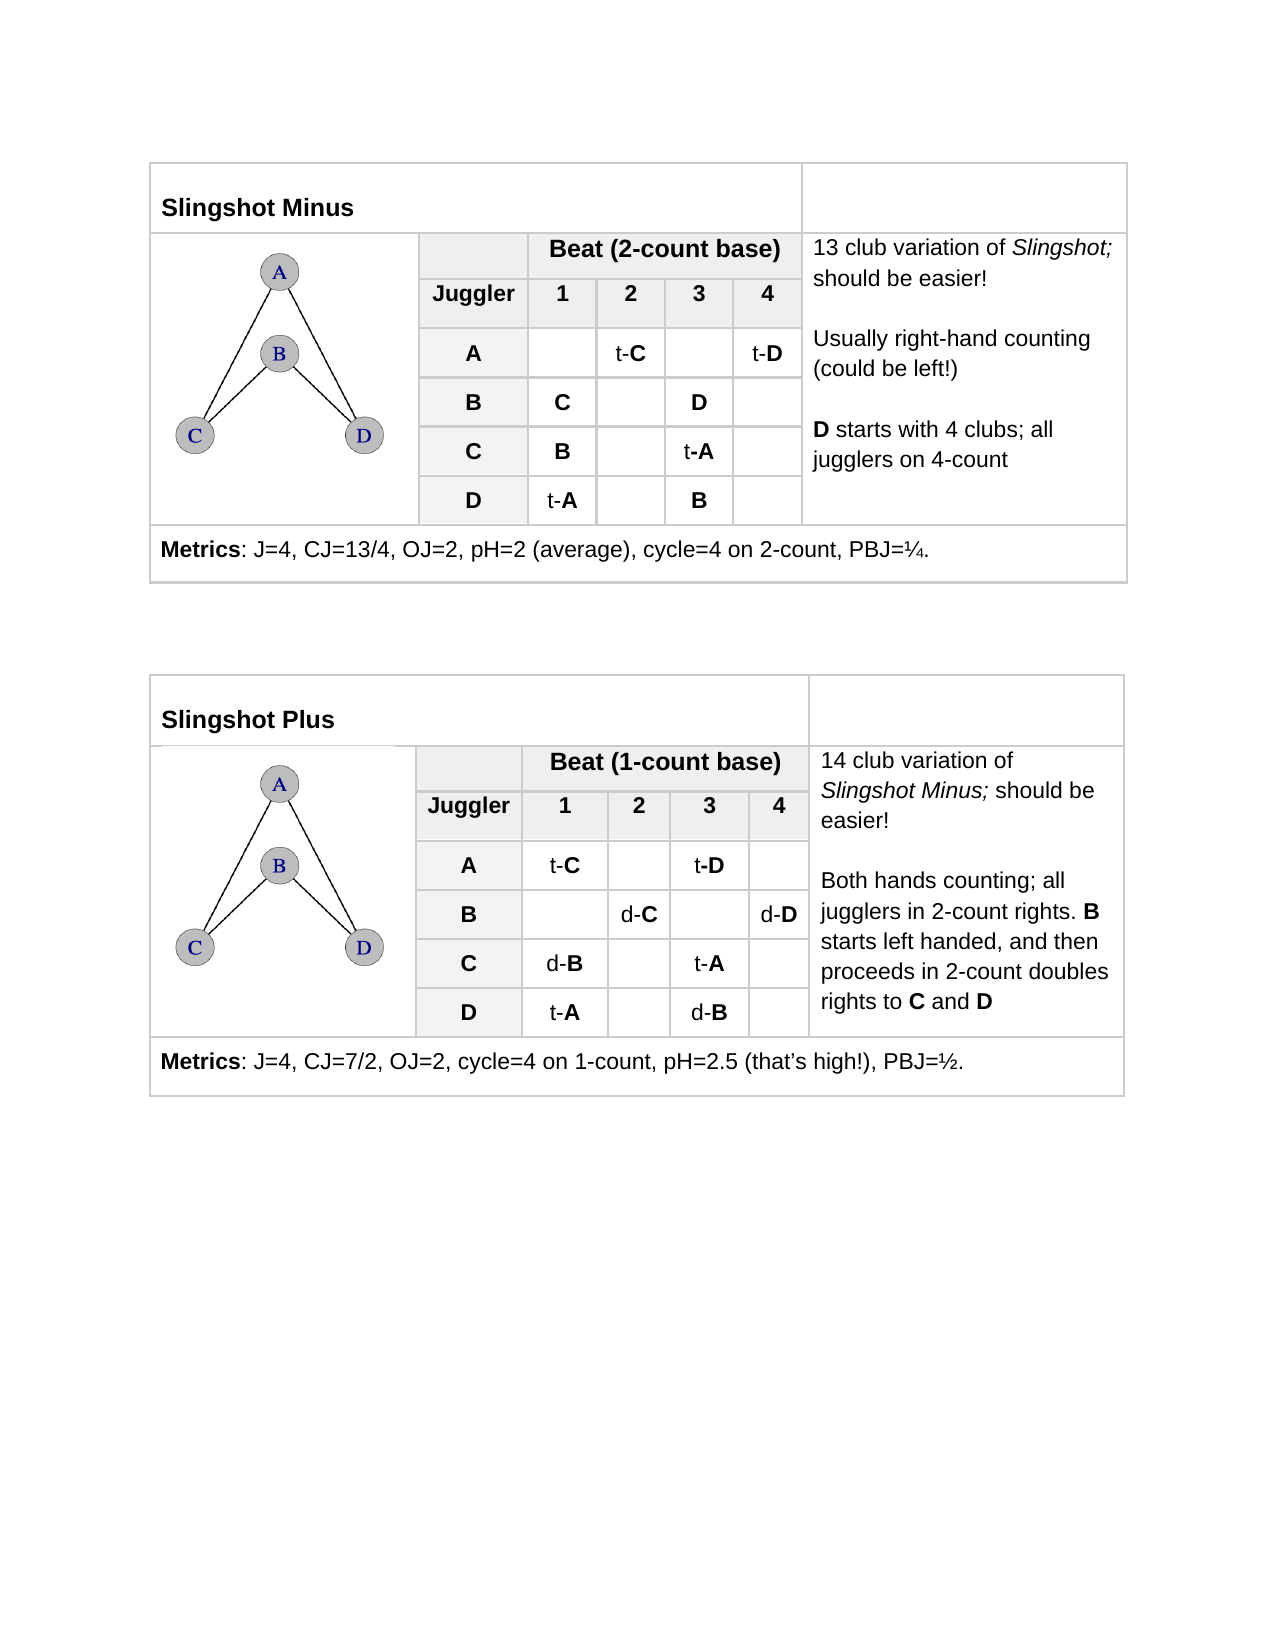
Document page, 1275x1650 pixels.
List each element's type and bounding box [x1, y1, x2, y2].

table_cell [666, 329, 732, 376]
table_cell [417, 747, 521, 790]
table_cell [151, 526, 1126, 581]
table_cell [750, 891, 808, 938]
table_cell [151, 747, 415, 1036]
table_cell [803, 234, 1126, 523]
picture [161, 746, 395, 982]
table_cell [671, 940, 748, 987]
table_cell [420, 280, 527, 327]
picture [161, 234, 395, 469]
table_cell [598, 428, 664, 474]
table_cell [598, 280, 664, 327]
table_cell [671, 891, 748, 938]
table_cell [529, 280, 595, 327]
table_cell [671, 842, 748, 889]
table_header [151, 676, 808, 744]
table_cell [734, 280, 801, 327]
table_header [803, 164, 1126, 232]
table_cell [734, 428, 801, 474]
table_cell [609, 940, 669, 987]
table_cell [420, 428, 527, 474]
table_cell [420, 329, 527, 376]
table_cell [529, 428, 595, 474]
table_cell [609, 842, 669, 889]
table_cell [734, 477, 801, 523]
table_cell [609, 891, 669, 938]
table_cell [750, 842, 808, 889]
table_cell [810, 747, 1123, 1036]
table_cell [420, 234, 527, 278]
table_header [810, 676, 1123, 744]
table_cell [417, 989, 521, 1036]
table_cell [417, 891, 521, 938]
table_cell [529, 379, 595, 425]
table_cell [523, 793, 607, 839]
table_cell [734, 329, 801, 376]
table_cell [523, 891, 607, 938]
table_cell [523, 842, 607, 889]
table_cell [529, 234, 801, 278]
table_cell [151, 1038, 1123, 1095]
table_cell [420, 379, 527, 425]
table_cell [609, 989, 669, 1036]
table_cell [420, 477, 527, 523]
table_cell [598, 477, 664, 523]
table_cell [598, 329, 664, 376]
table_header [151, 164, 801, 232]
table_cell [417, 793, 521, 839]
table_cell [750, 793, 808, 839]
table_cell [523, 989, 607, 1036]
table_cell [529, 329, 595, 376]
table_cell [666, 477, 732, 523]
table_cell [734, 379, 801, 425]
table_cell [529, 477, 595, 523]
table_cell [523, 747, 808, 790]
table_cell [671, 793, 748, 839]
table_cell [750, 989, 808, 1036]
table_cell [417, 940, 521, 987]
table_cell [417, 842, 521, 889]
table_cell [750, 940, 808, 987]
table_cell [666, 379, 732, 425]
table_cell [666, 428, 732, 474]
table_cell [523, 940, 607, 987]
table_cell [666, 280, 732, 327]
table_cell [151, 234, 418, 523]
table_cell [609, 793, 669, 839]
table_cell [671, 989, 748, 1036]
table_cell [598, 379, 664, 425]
